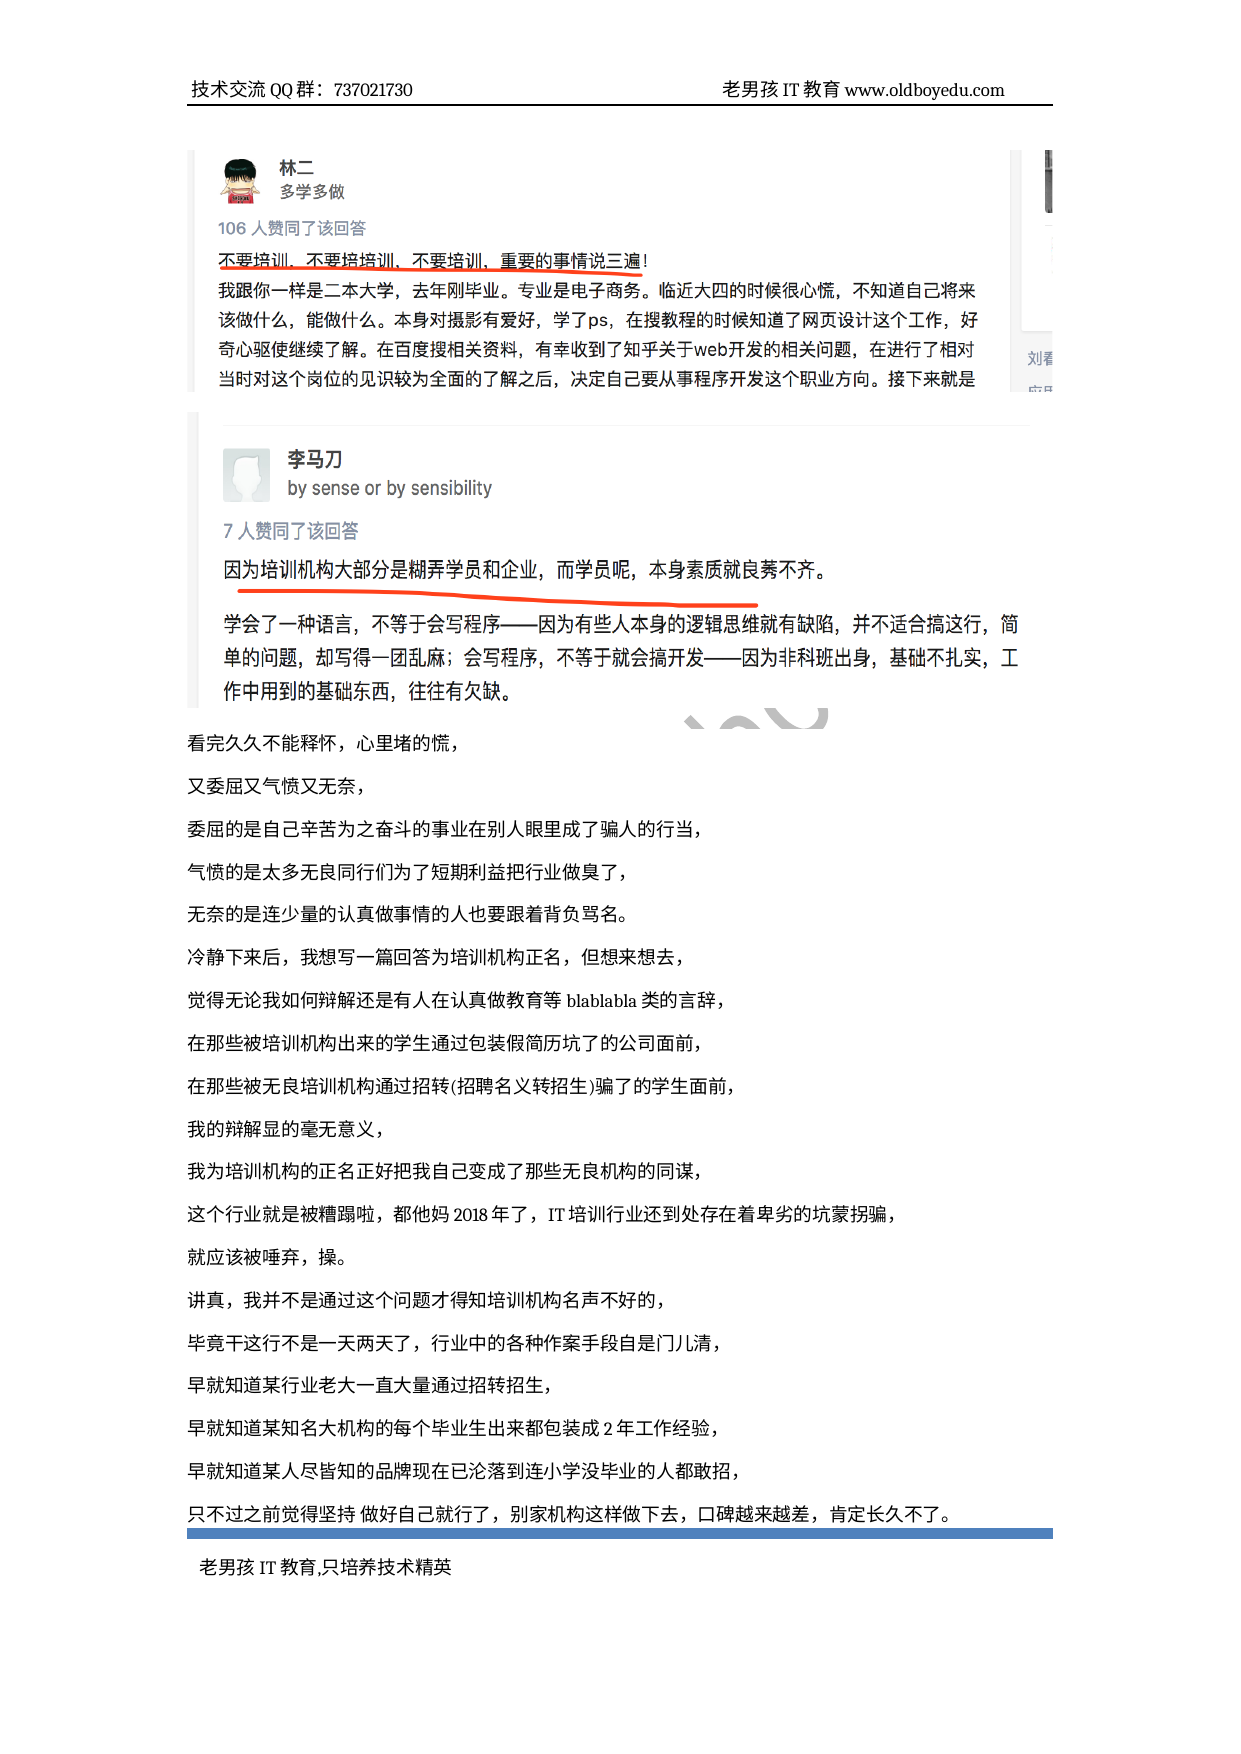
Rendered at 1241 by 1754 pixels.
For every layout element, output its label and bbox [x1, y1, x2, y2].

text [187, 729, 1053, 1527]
picture [187, 150, 1053, 392]
picture [187, 412, 1053, 708]
